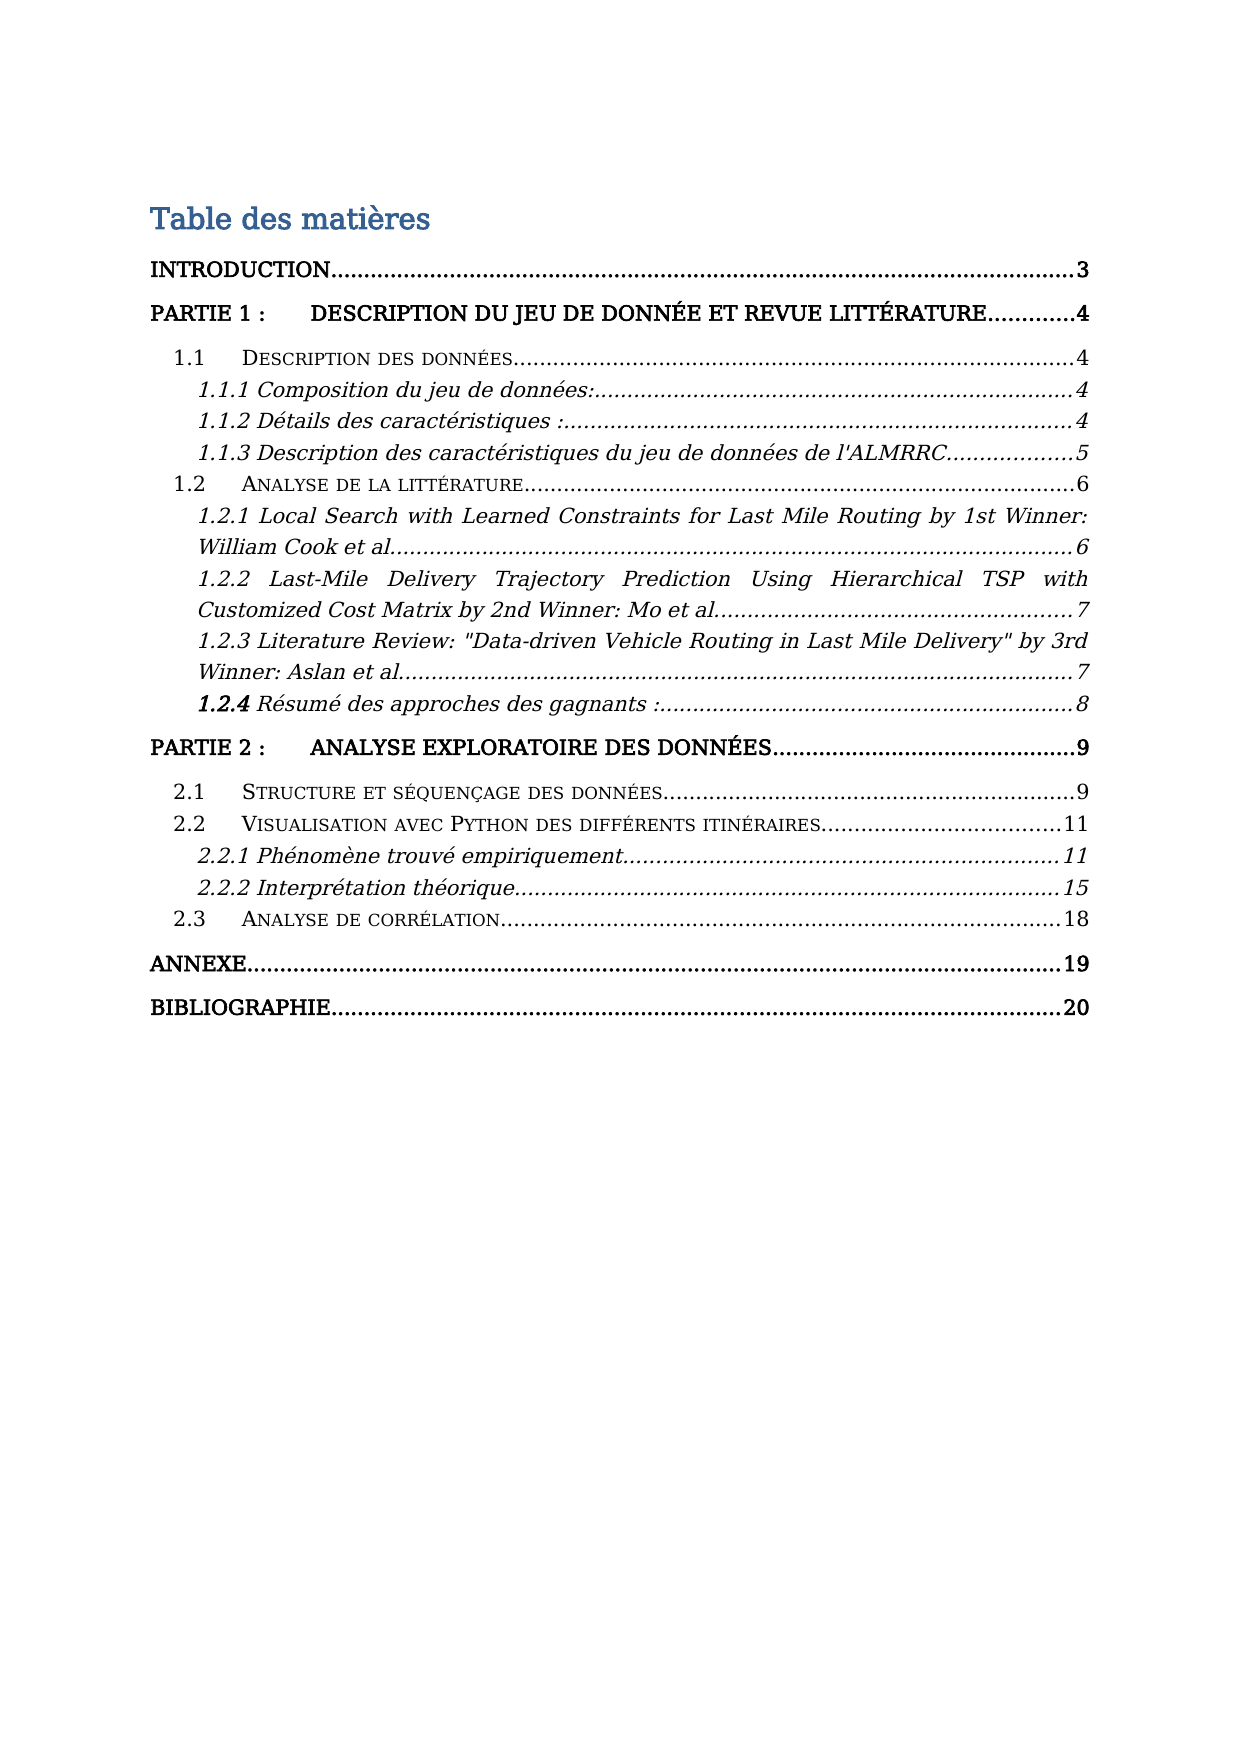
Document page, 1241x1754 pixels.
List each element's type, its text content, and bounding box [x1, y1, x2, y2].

text 1.2.3 Literature Review: "Data-driven Vehicle Routing in Last Mile Delivery" by 3rd Winner: Aslan et al. 7 [196, 628, 1090, 684]
text 1.1 Description des données 4 [173, 345, 1090, 370]
text 2.1 Structure et séquençage des données 9 [173, 779, 1090, 804]
text 1.1.1 Composition du jeu de données: 4 [196, 377, 1090, 402]
text Annexe 19 [150, 950, 1090, 975]
text 2.2.1 Phénomène trouvé empiriquement 11 [196, 843, 1090, 868]
text Partie 2 : Analyse exploratoire des données 9 [150, 734, 1090, 759]
text 1.2 Analyse de la littérature 6 [173, 471, 1090, 496]
text Bibliographie 20 [150, 994, 1090, 1019]
text Partie 1 : Description du jeu de donnée et revue littérature 4 [150, 300, 1090, 325]
text 1.2.1 Local Search with Learned Constraints for Last Mile Routing by 1st Winner: William Cook et al. 6 [196, 503, 1090, 559]
text 1.1.3 Description des caractéristiques du jeu de données de l'ALMRRC 5 [196, 439, 1090, 464]
text 2.2 Visualisation avec Python des différents itinéraires 11 [173, 811, 1090, 836]
text Introduction 3 [150, 256, 1090, 281]
text 2.2.2 Interprétation théorique 15 [196, 874, 1090, 899]
text 1.1.2 Détails des caractéristiques : 4 [196, 408, 1090, 433]
text 1.2.2 Last-Mile Delivery Trajectory Prediction Using Hierarchical TSP with Customized Cost Matrix by 2nd Winner: Mo et al. 7 [196, 565, 1090, 622]
text 1.2.4 Résumé des approches des gagnants : 8 [196, 690, 1090, 715]
subtitle Table des matières [150, 200, 1090, 235]
text 2.3 Analyse de corrélation 18 [173, 906, 1090, 931]
